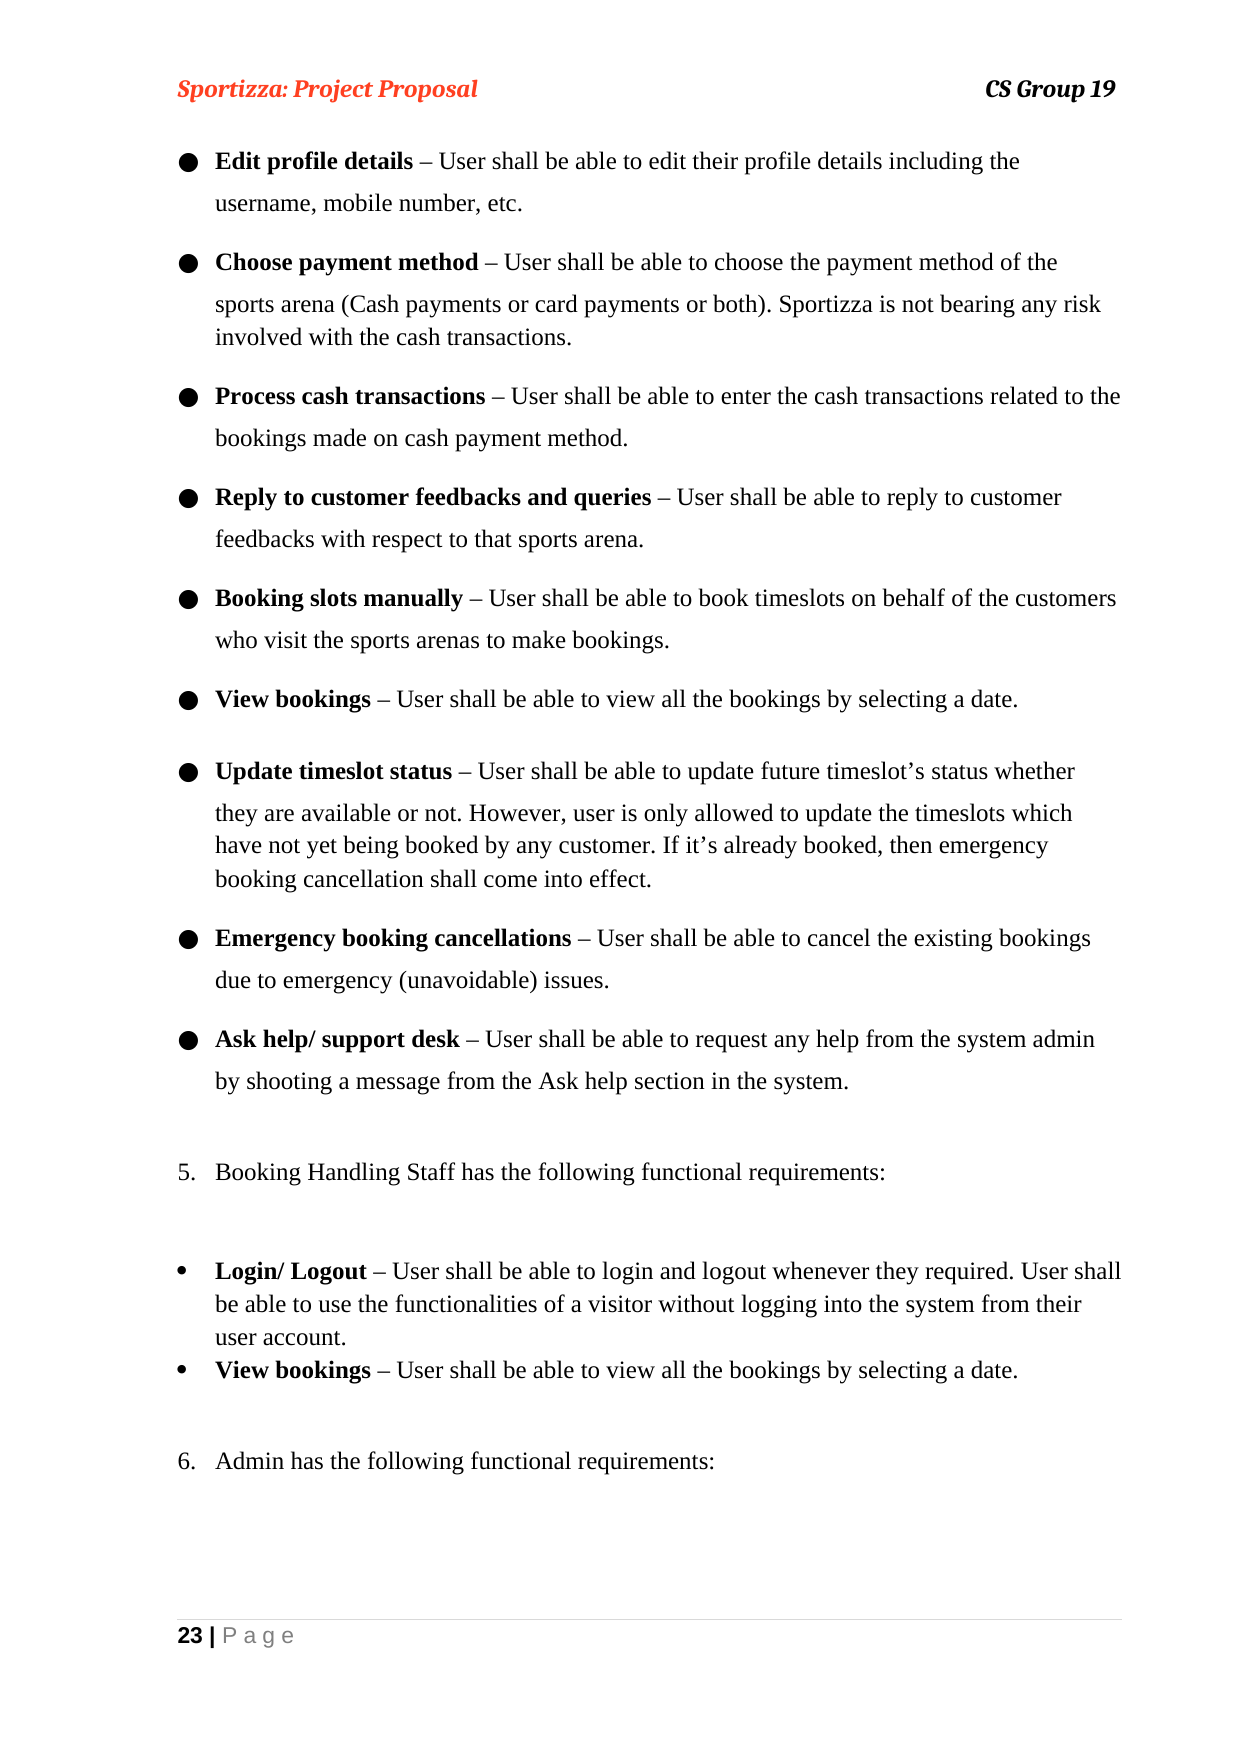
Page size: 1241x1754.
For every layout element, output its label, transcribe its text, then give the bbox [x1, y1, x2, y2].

list Update timeslot status – User shall be able to update future timeslot’s status whether they are available or not. However, user is only allowed to update the timeslots which have not yet being booked by any customer. If it’s already booked, then emergency booking cancellation shall come into effect. [177, 742, 1122, 892]
list View bookings – User shall be able to view all the bookings by selecting a date. [177, 671, 1122, 722]
list Choose payment method – User shall be able to choose the payment method of the sports arena (Cash payments or card payments or both). Sportizza is not bearing any risk involved with the cash transactions. [177, 233, 1122, 351]
list Emergency booking cancellations – User shall be able to cancel the existing bookings due to emergency (unavoidable) issues. [177, 909, 1122, 993]
list Reply to customer feedbacks and queries – User shall be able to reply to customer feedbacks with respect to that sports arena. [177, 469, 1122, 553]
list View bookings – User shall be able to view all the bookings by selecting a date. [177, 1355, 1122, 1384]
list Process cash transactions – User shall be able to enter the cash transactions related to the bookings made on cash payment method. [177, 368, 1122, 452]
list Booking slots manually – User shall be able to book timeslots on behalf of the customers who visit the sports arenas to make bookings. [177, 570, 1122, 654]
list Booking Handling Staff has the following functional requirements: [177, 1157, 1122, 1186]
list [177, 1256, 1122, 1351]
list Ask help/ support desk – User shall be able to request any help from the system admin by shooting a message from the Ask help section in the system. [177, 1010, 1122, 1094]
list Edit profile details – User shall be able to edit their profile details including the username, mobile number, etc. [177, 132, 1122, 217]
list Admin has the following functional requirements: [177, 1446, 1122, 1475]
